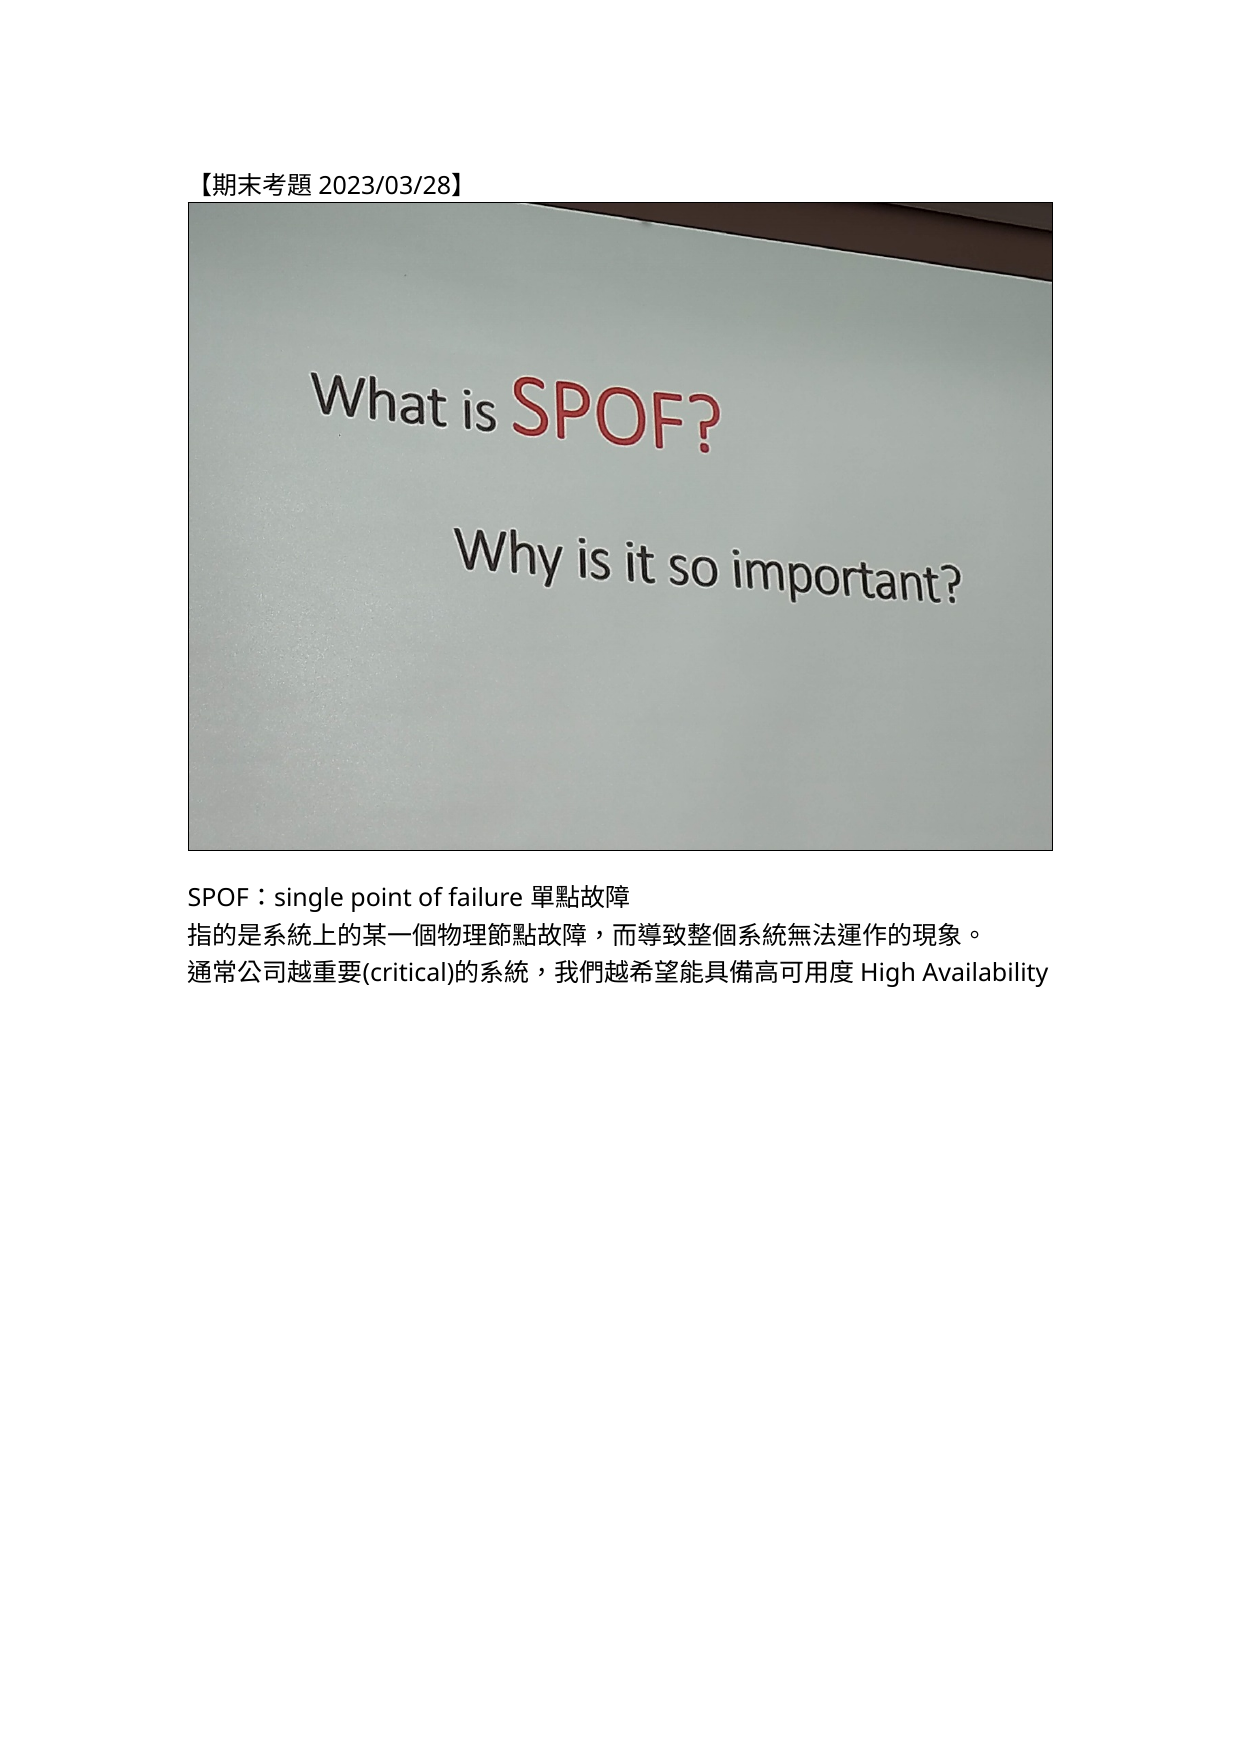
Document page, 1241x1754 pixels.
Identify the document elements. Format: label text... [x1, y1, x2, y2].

text SPOF：single point of failure 單點故障 指的是系統上的某一個物理節點故障，而導致整個系統無法運作的現象。 通常公司越重要(critical)的系統，我們越希望能具備高可用度 High Availability [187, 877, 1053, 989]
text 【期末考題 2023/03/28】 [187, 164, 1053, 202]
picture [189, 203, 1052, 850]
